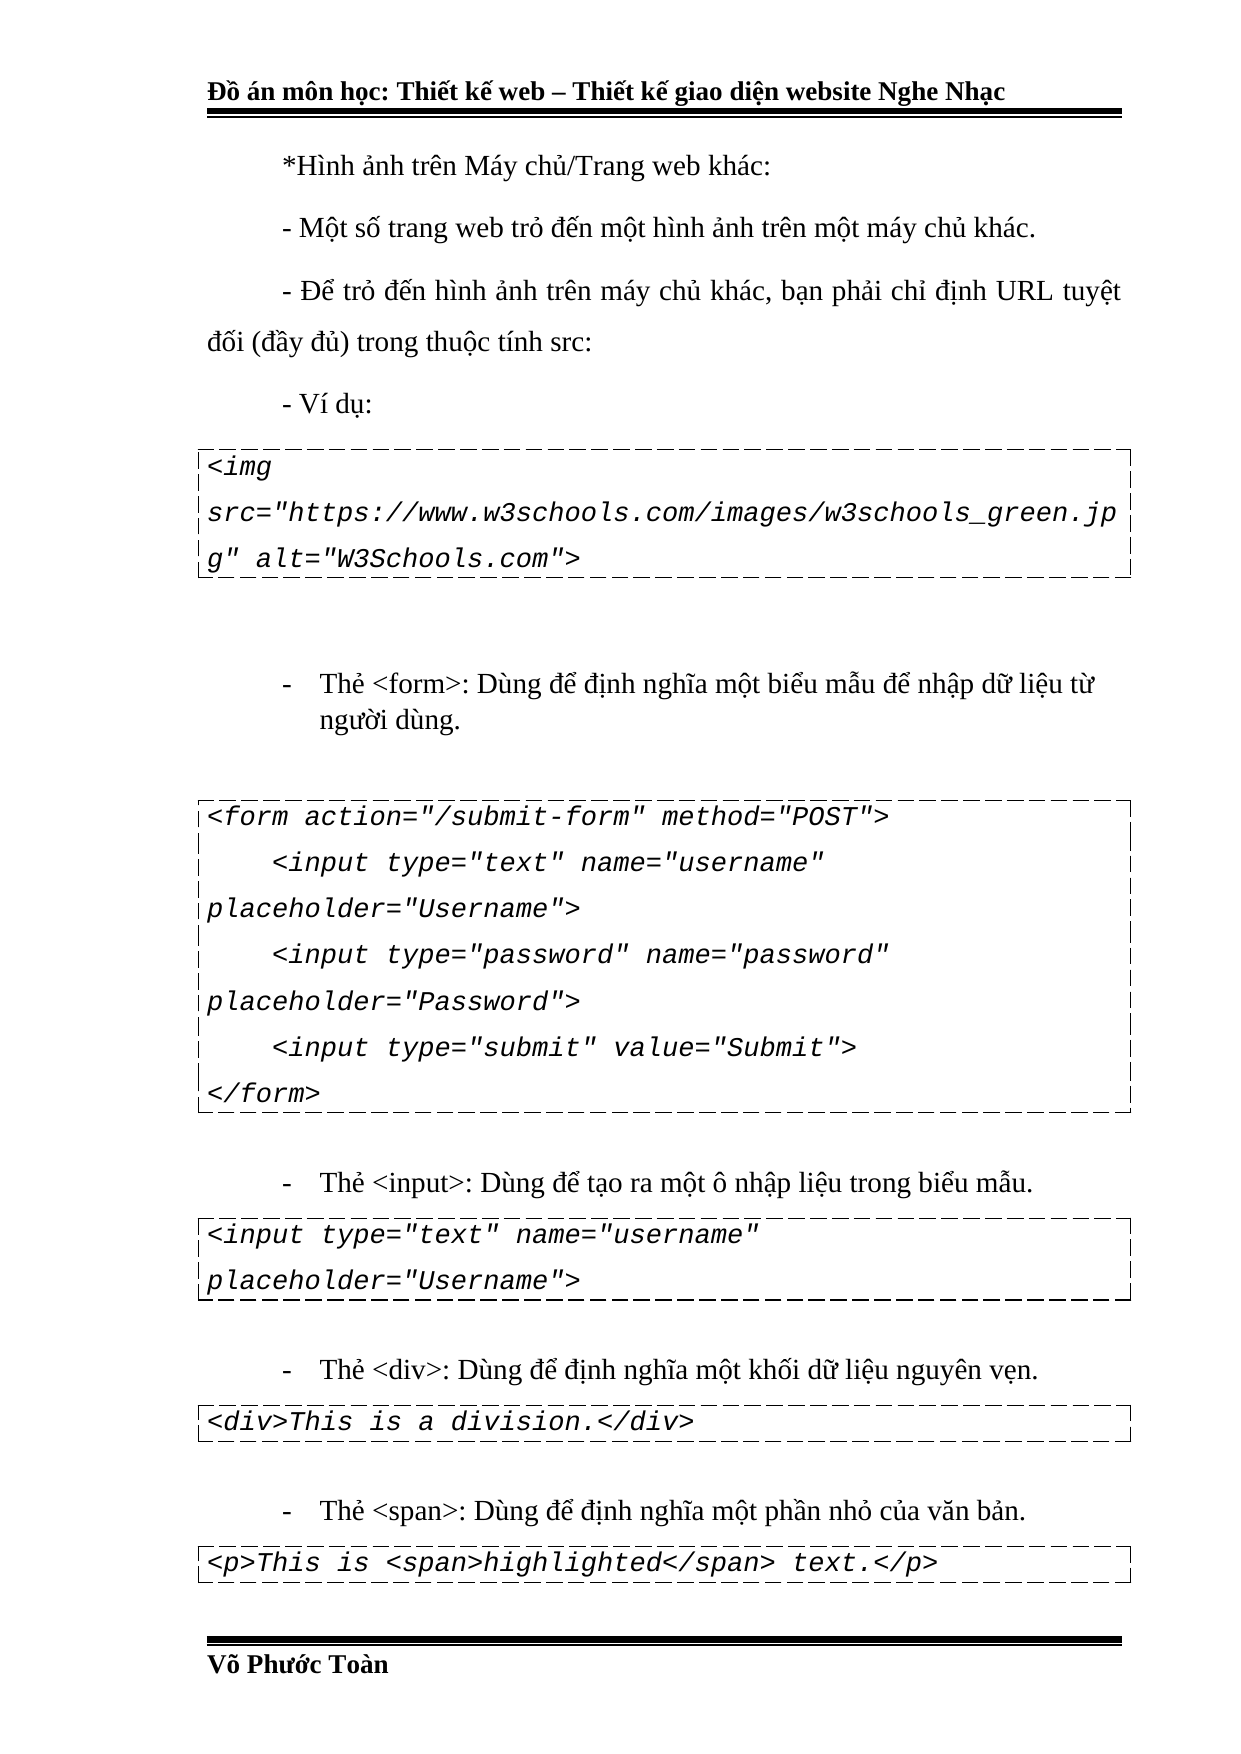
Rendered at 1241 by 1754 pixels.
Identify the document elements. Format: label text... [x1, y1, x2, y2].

text - Ví dụ: [207, 386, 1122, 420]
text <form action="/submit-form" method="POST"> [197, 800, 1131, 834]
list Thẻ <div>: Dùng để định nghĩa một khối dữ liệu nguyên vẹn. [282, 1352, 1122, 1386]
text *Hình ảnh trên Máy chủ/Trang web khác: [207, 148, 1122, 181]
text <img src="https://www.w3schools.com/images/w3schools_green.jpg" alt="W3Schools.com"> [197, 449, 1131, 578]
text <div>This is a division.</div> [197, 1405, 1131, 1442]
text <p>This is <span>highlighted</span> text.</p> [197, 1546, 1131, 1583]
text <input type="text" name="username" placeholder="Username"> [197, 1217, 1131, 1301]
text <input type="text" name="username" placeholder="Username"> [197, 846, 1131, 926]
text - Để trỏ đến hình ảnh trên máy chủ khác, bạn phải chỉ định URL tuyệt đối (đầy đủ) trong thuộc tính src: [207, 273, 1122, 357]
text </form> [197, 1076, 1131, 1113]
text <input type="submit" value="Submit"> [197, 1030, 1131, 1064]
text <input type="password" name="password" placeholder="Password"> [197, 938, 1131, 1018]
list Thẻ <span>: Dùng để định nghĩa một phần nhỏ của văn bản. [282, 1493, 1122, 1527]
list Thẻ <input>: Dùng để tạo ra một ô nhập liệu trong biểu mẫu. [282, 1165, 1122, 1198]
text - Một số trang web trỏ đến một hình ảnh trên một máy chủ khác. [207, 211, 1122, 244]
list Thẻ <form>: Dùng để định nghĩa một biểu mẫu để nhập dữ liệu từ người dùng. [282, 666, 1122, 736]
